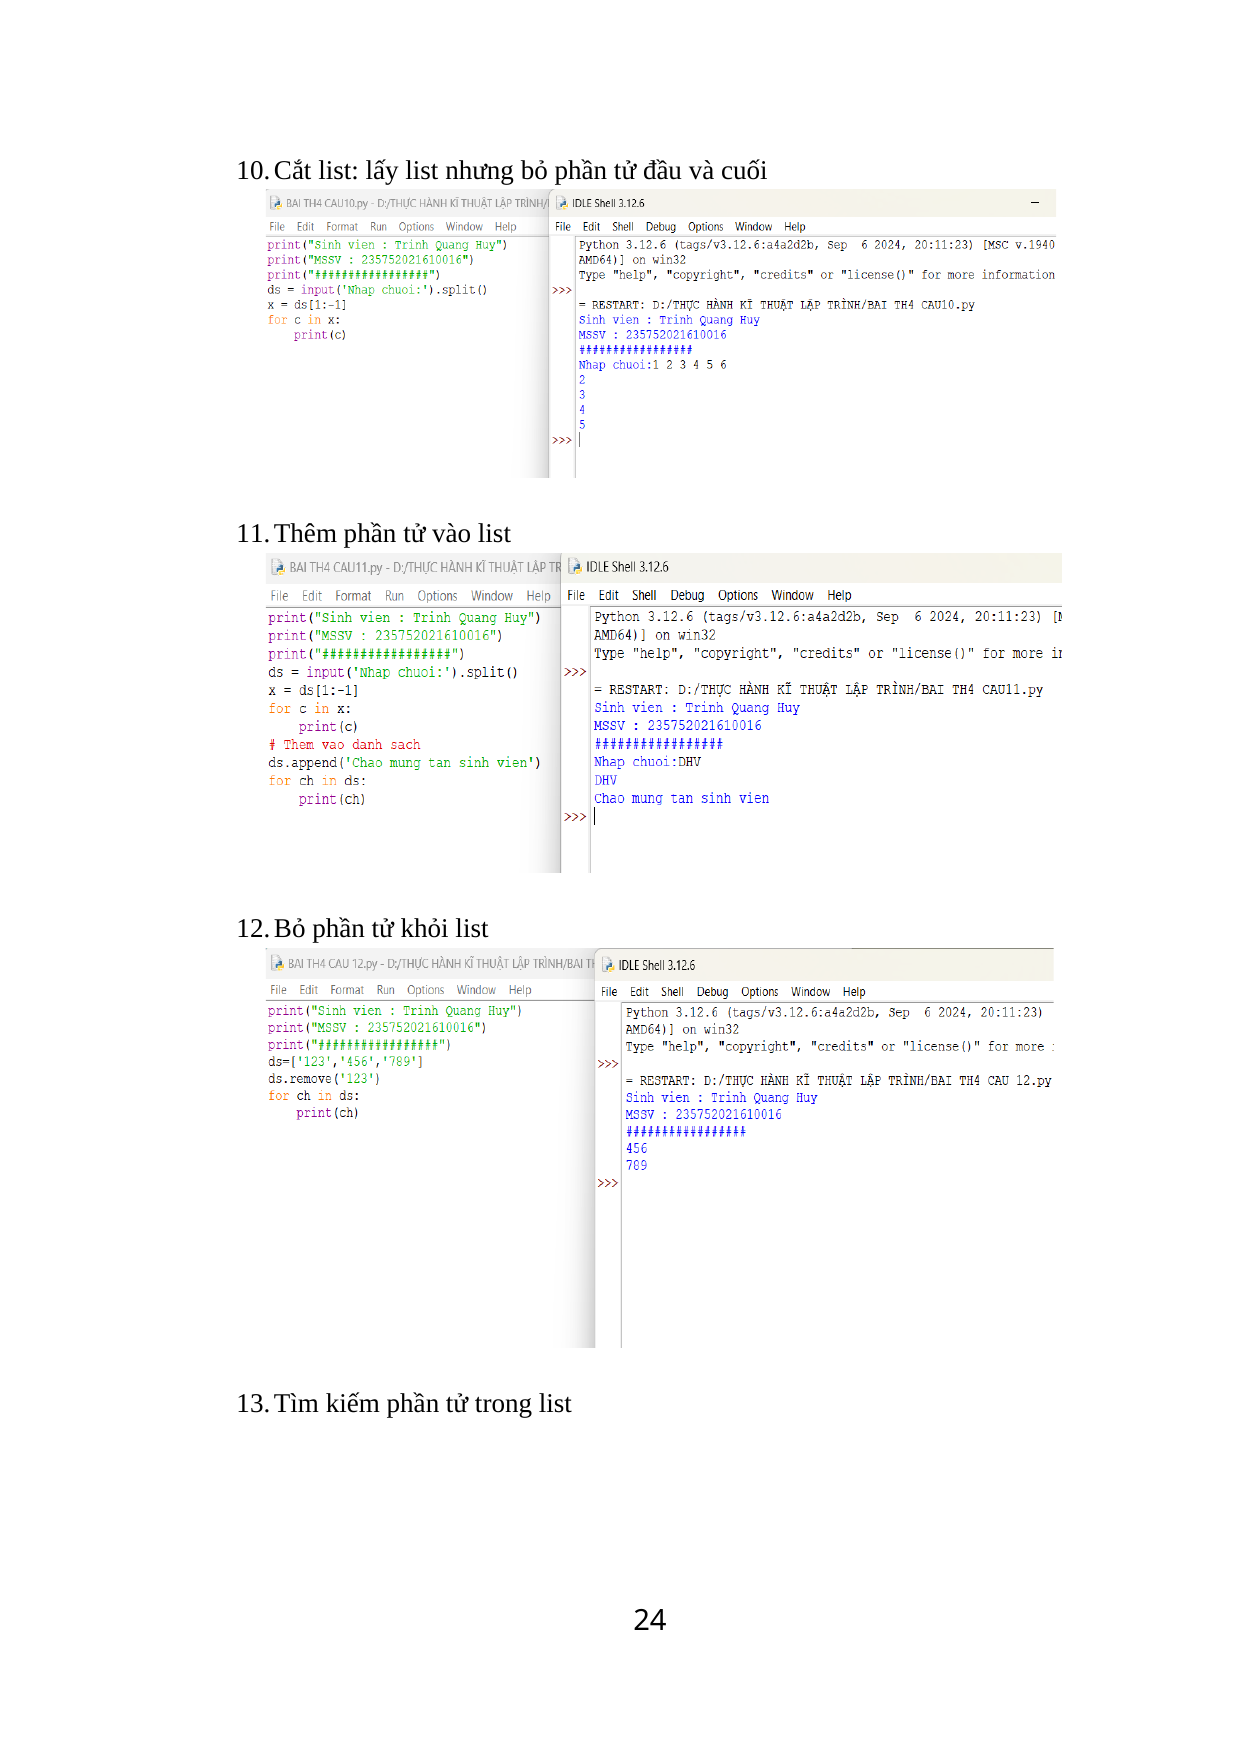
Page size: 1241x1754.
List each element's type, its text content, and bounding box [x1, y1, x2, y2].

picture [265, 189, 1057, 478]
list Cắt list: lấy list nhưng bỏ phần tử đầu và cuối [236, 154, 1122, 185]
list Thêm phần tử vào list [236, 517, 1122, 548]
list Tìm kiếm phần tử trong list [236, 1387, 1122, 1418]
picture [265, 948, 1054, 1348]
list Bỏ phần tử khỏi list [236, 912, 1122, 943]
picture [265, 553, 1062, 873]
